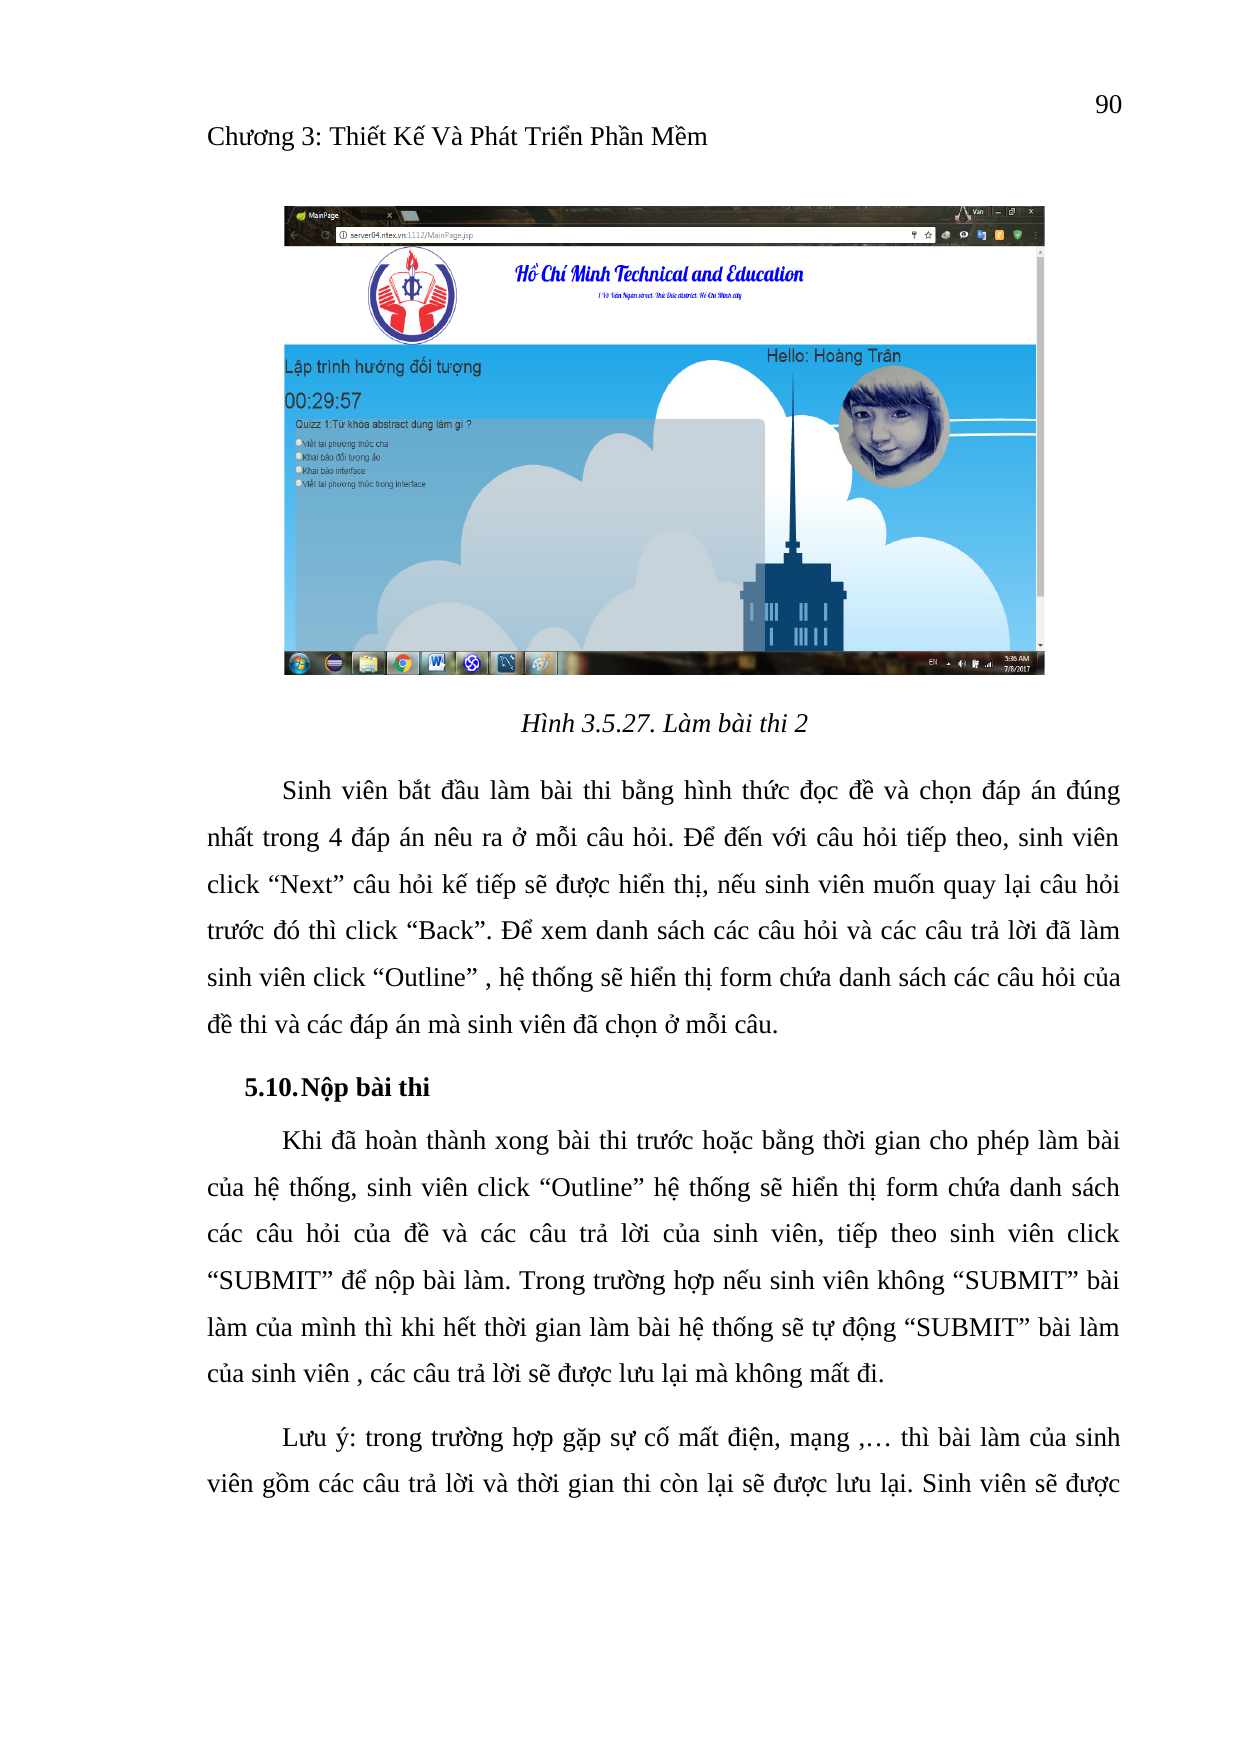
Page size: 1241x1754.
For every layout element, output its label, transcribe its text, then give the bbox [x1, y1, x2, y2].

text Khi đã hoàn thành xong bài thi trước hoặc bằng thời gian cho phép làm bài của hệ thống, sinh viên click “Outline” hệ thống sẽ hiển thị form chứa danh sách các câu hỏi của đề và các câu trả lời của sinh viên, tiếp theo sinh viên click “SUBMIT” để nộp bài làm. Trong trường hợp nếu sinh viên không “SUBMIT” bài làm của mình thì khi hết thời gian làm bài hệ thống sẽ tự động “SUBMIT” bài làm của sinh viên , các câu trả lời sẽ được lưu lại mà không mất đi. [207, 1124, 1122, 1388]
text Sinh viên bắt đầu làm bài thi bằng hình thức đọc đề và chọn đáp án đúng nhất trong 4 đáp án nêu ra ở mỗi câu hỏi. Để đến với câu hỏi tiếp theo, sinh viên click “Next” câu hỏi kế tiếp sẽ được hiển thị, nếu sinh viên muốn quay lại câu hỏi trước đó thì click “Back”. Để xem danh sách các câu hỏi và các câu trả lời đã làm sinh viên click “Outline” , hệ thống sẽ hiển thị form chứa danh sách các câu hỏi của đề thi và các đáp án mà sinh viên đã chọn ở mỗi câu. [207, 774, 1122, 1039]
text Hình 3.5.27. Làm bài thi 2 [207, 707, 1122, 738]
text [207, 1421, 1122, 1498]
picture [284, 206, 1045, 675]
subtitle Nộp bài thi [244, 1071, 1122, 1102]
